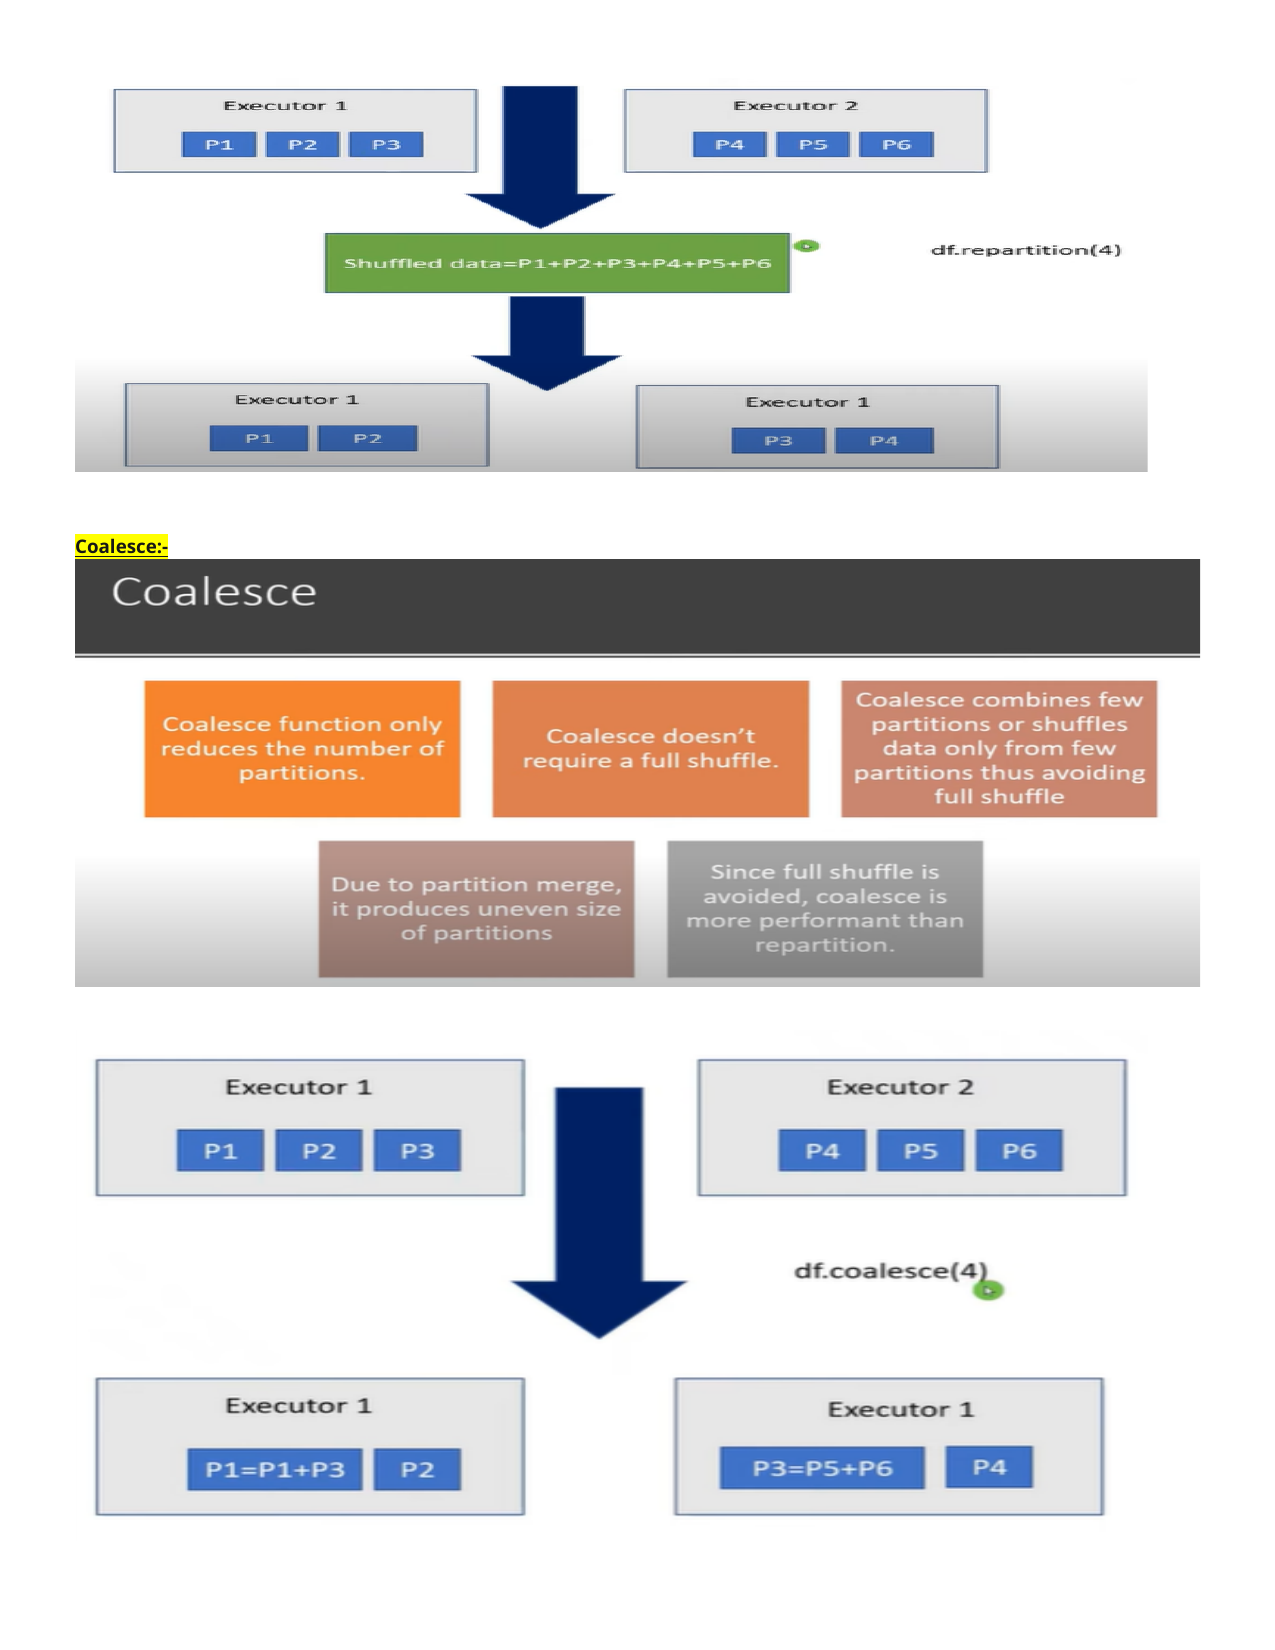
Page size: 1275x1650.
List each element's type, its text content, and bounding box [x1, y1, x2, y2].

text Coalesce:- [75, 516, 1200, 559]
picture [75, 559, 1200, 987]
picture [75, 1030, 1148, 1541]
picture [75, 75, 1148, 472]
